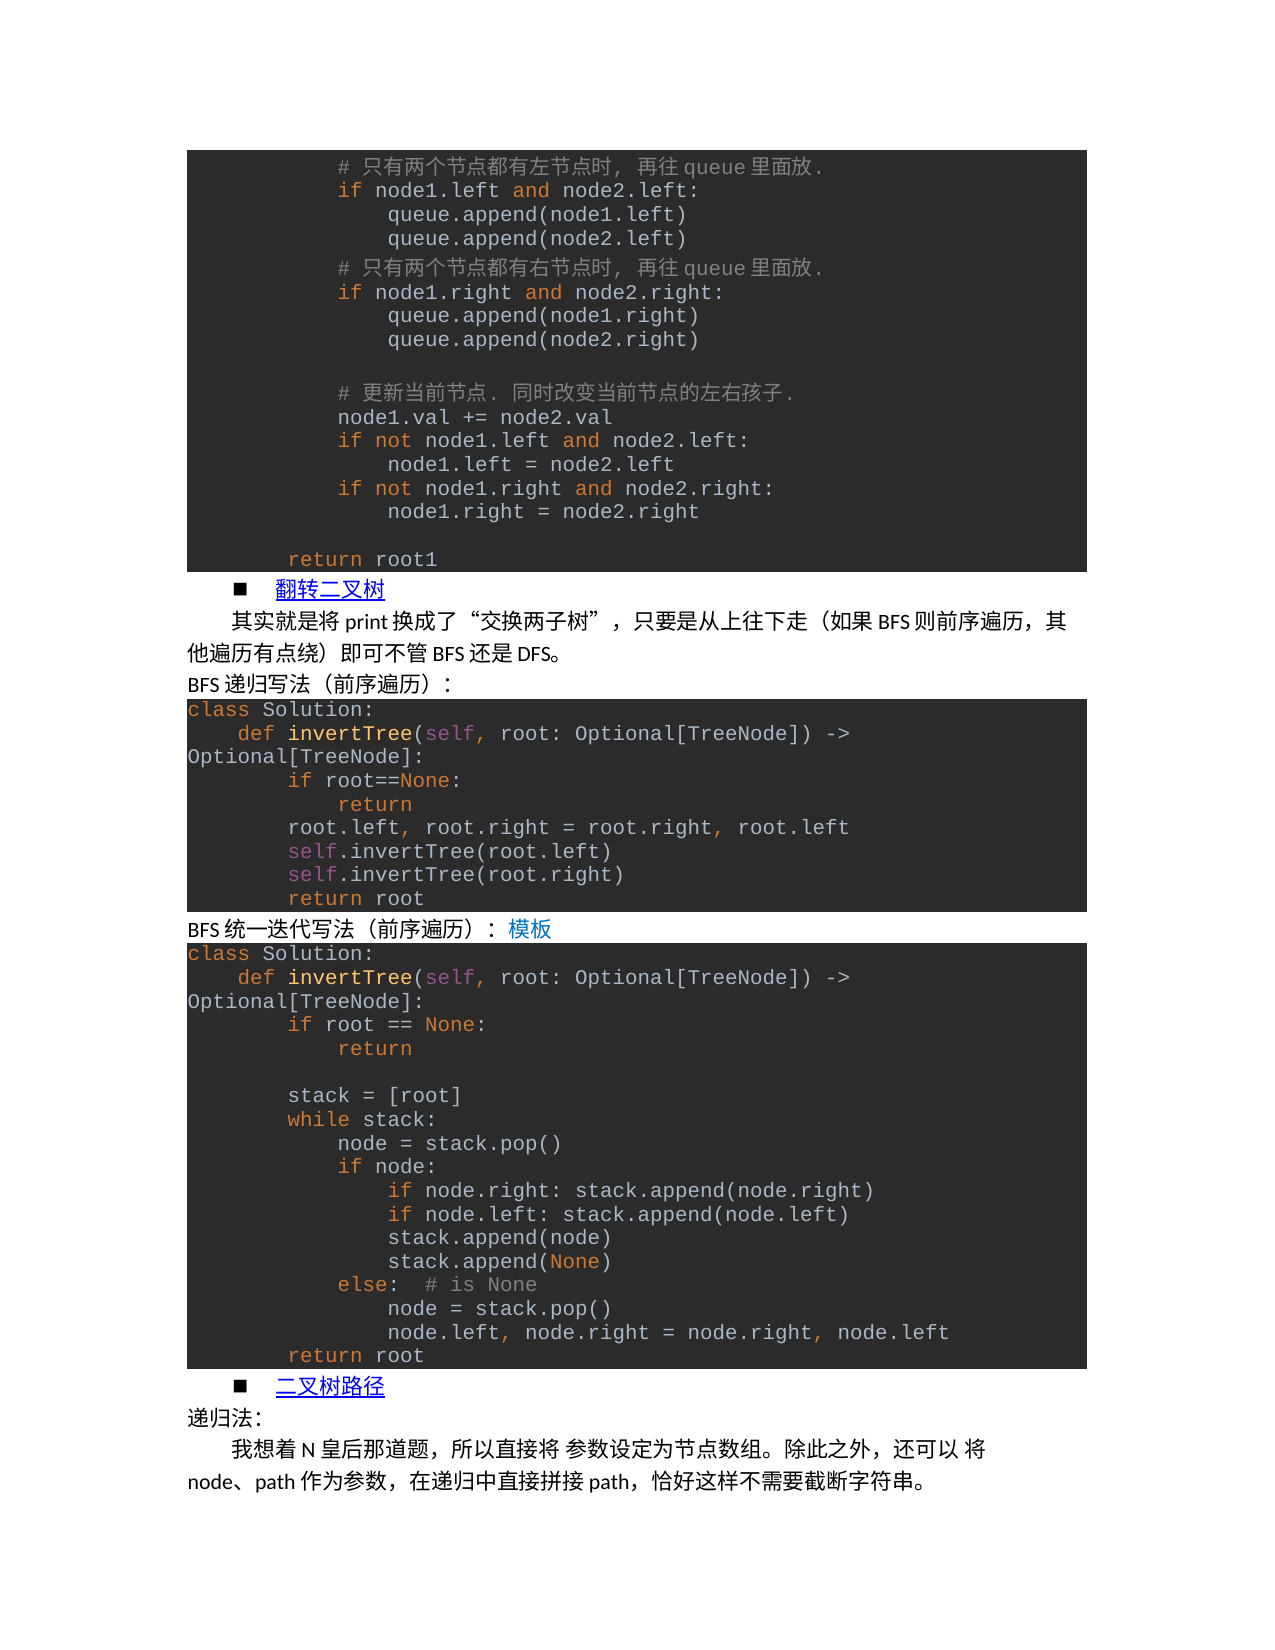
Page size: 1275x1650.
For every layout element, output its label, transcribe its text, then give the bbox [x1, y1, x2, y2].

text 其实就是将print换成了“交换两子树”，只要是从上往下走（如果BFS则前序遍历，其他遍历有点绕）即可不管BFS还是DFS。 [187, 604, 1087, 667]
list 翻转二叉树 [232, 572, 1087, 604]
text class Solution: def invertTree(self, root: Optional[TreeNode]) -> Optional[TreeNode]: if root==None: return root.left, root.right = root.right, root.left self.invertTree(root.left) self.invertTree(root.right) return root [187, 699, 1087, 912]
list 二叉树路径 [232, 1369, 1087, 1401]
text BFS递归写法（前序遍历）： [187, 667, 1087, 699]
text 递归法： [187, 1401, 1087, 1432]
text class Solution: def invertTree(self, root: Optional[TreeNode]) -> Optional[TreeNode]: if root == None: return stack = [root] while stack: node = stack.pop() if node: if node.right: stack.append(node.right) if node.left: stack.append(node.left) stack.append(node) stack.append(None) else: # is None node = stack.pop() node.left, node.right = node.right, node.left return root [187, 943, 1087, 1369]
text 我想着N皇后那道题，所以直接将 参数设定为节点数组。除此之外，还可以 将node、path作为参数，在递归中直接拼接path，恰好这样不需要截断字符串。 [187, 1432, 1087, 1496]
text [187, 150, 1087, 572]
text BFS统一迭代写法（前序遍历）：模板 [187, 912, 1087, 943]
